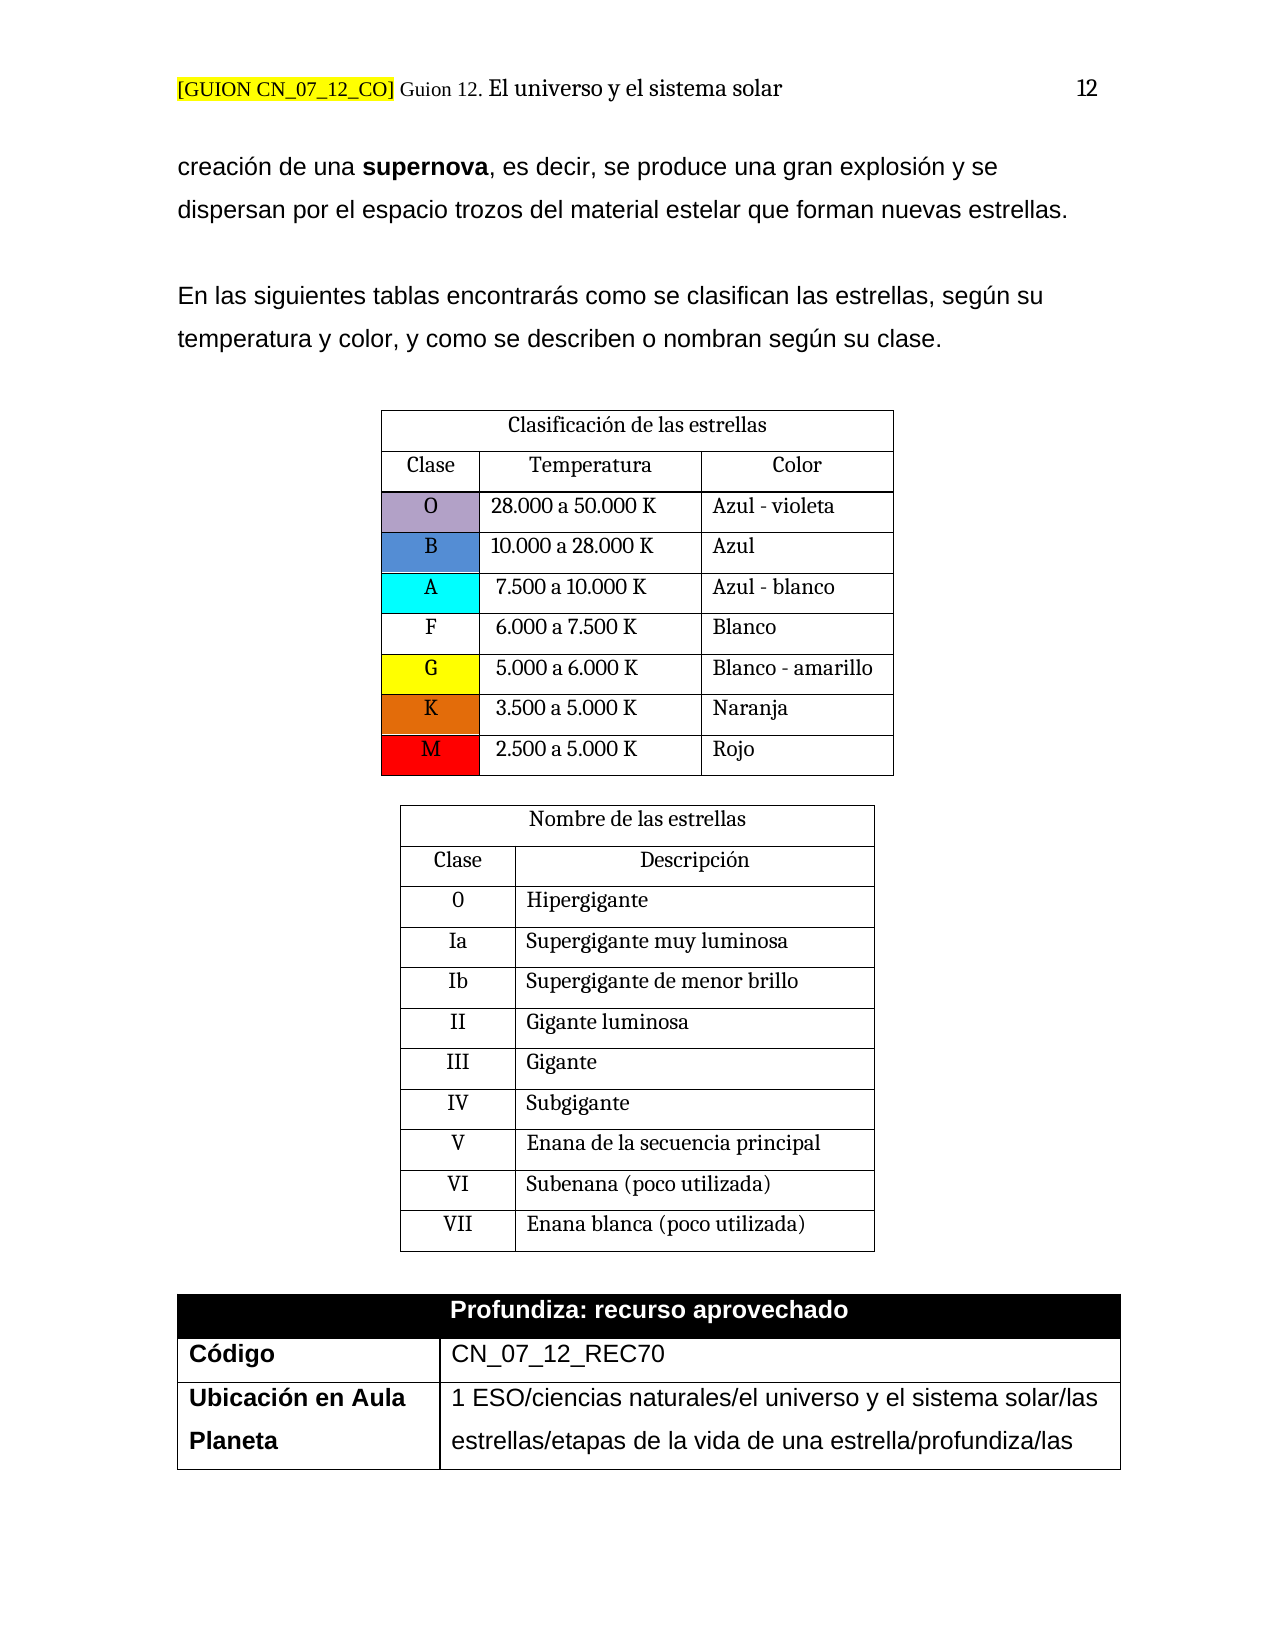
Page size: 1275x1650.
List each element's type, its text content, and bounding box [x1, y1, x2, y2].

table_cell Azul - blanco [702, 574, 893, 613]
table_cell Azul - violeta [702, 493, 893, 532]
table_cell CN_07_12_REC70 [441, 1339, 1120, 1382]
table_cell VI [401, 1171, 515, 1210]
table_cell Clase [382, 452, 479, 491]
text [177, 152, 1098, 223]
table_cell Ib [401, 968, 515, 1008]
table_cell Enana de la secuencia principal [516, 1130, 874, 1170]
table_cell V [401, 1130, 515, 1170]
table_cell Naranja [702, 695, 893, 734]
table_cell VII [401, 1211, 515, 1251]
table_cell B [382, 533, 479, 572]
table_cell Subgigante [516, 1090, 874, 1129]
table_cell Supergigante de menor brillo [516, 968, 874, 1008]
table_cell Color [702, 452, 893, 491]
table_cell 2.500 a 5.000 K [480, 736, 701, 775]
table_cell 3.500 a 5.000 K [480, 695, 701, 734]
table_cell 7.500 a 10.000 K [480, 574, 701, 613]
table_cell Descripción [516, 847, 874, 886]
table_cell Temperatura [480, 452, 701, 491]
table_cell Hipergigante [516, 887, 874, 927]
table_cell 5.000 a 6.000 K [480, 655, 701, 694]
table_cell Ia [401, 928, 515, 967]
table_cell 10.000 a 28.000 K [480, 533, 701, 572]
table_cell 6.000 a 7.500 K [480, 614, 701, 653]
table_cell Clase [401, 847, 515, 886]
table_cell Rojo [702, 736, 893, 775]
table_cell II [401, 1009, 515, 1048]
table_cell A [382, 574, 479, 613]
table_cell Blanco [702, 614, 893, 653]
table_cell Enana blanca (poco utilizada) [516, 1211, 874, 1251]
table_cell 28.000 a 50.000 K [480, 493, 701, 532]
table_cell 0 [401, 887, 515, 927]
table_cell Supergigante muy luminosa [516, 928, 874, 967]
table_cell G [382, 655, 479, 694]
table_header Profundiza: recurso aprovechado [178, 1295, 1120, 1338]
table_cell K [382, 695, 479, 734]
table_header Nombre de las estrellas [401, 806, 874, 846]
text En las siguientes tablas encontrarás como se clasifican las estrellas, según su temperatura y color, y como se describen o nombran según su clase. [177, 281, 1098, 353]
table_cell Gigante [516, 1049, 874, 1089]
table_cell Azul [702, 533, 893, 572]
table_cell IV [401, 1090, 515, 1129]
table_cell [441, 1383, 1120, 1469]
table_cell III [401, 1049, 515, 1089]
table_header Clasificación de las estrellas [382, 411, 893, 451]
table_cell Código [178, 1339, 439, 1382]
table_cell O [382, 493, 479, 532]
table_cell M [382, 736, 479, 775]
table_cell Blanco - amarillo [702, 655, 893, 694]
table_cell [178, 1383, 439, 1469]
table_cell Subenana (poco utilizada) [516, 1171, 874, 1210]
table_cell Gigante luminosa [516, 1009, 874, 1048]
table_cell F [382, 614, 479, 653]
